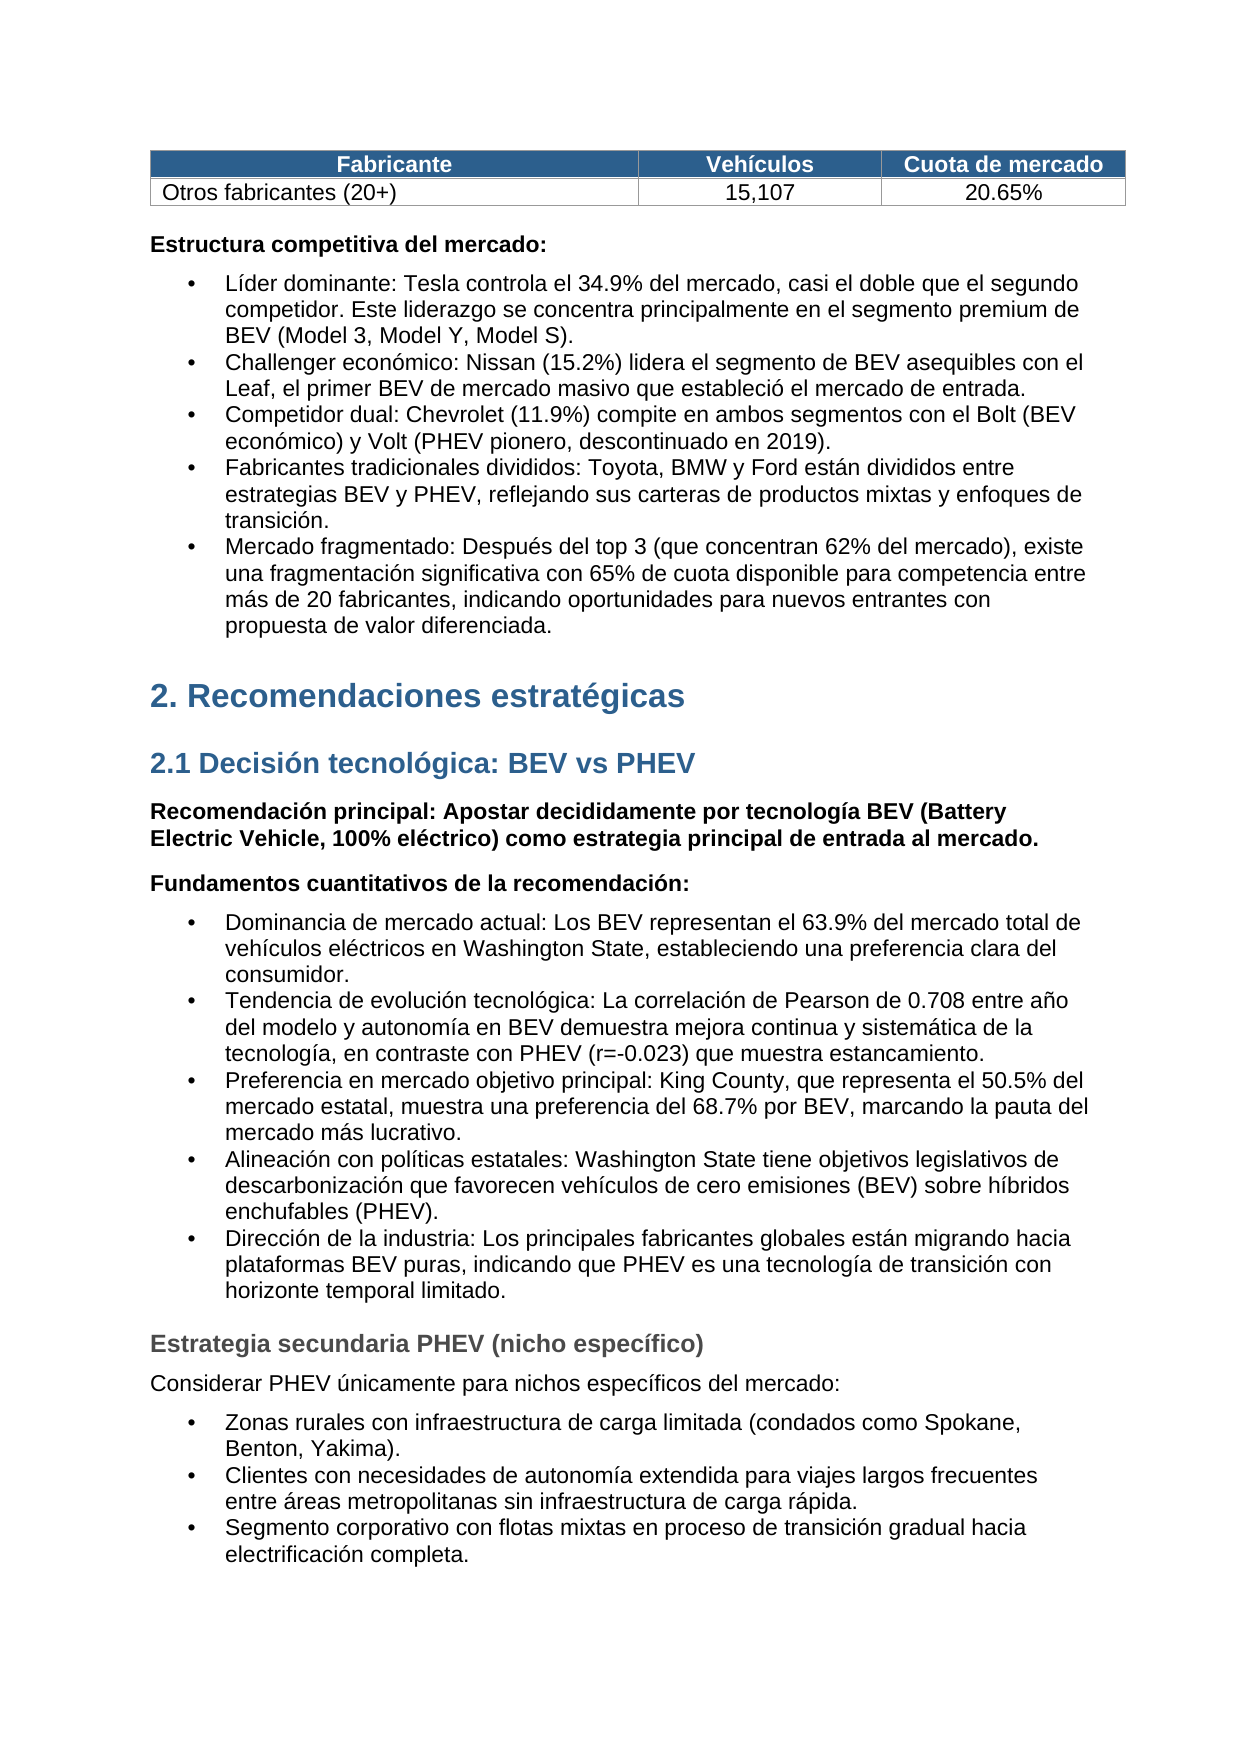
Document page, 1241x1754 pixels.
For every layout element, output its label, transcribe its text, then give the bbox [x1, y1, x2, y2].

subtitle 2. Recomendaciones estratégicas [150, 676, 1090, 714]
list Dirección de la industria: Los principales fabricantes globales están migrando hacia plataformas BEV puras, indicando que PHEV es una tecnología de transición con horizonte temporal limitado. [187, 1225, 1090, 1304]
list Dominancia de mercado actual: Los BEV representan el 63.9% del mercado total de vehículos eléctricos en Washington State, estableciendo una preferencia clara del consumidor. [187, 908, 1090, 987]
text Fundamentos cuantitativos de la recomendación: [150, 869, 1090, 896]
subtitle 2.1 Decisión tecnológica: BEV vs PHEV [150, 746, 1090, 779]
list Tendencia de evolución tecnológica: La correlación de Pearson de 0.708 entre año del modelo y autonomía en BEV demuestra mejora continua y sistemática de la tecnología, en contraste con PHEV (r=-0.023) que muestra estancamiento. [187, 987, 1090, 1067]
text Recomendación principal: Apostar decididamente por tecnología BEV (Battery Electric Vehicle, 100% eléctrico) como estrategia principal de entrada al mercado. [150, 798, 1090, 851]
table_header Fabricante [151, 151, 638, 177]
list Mercado fragmentado: Después del top 3 (que concentran 62% del mercado), existe una fragmentación significativa con 65% de cuota disponible para competencia entre más de 20 fabricantes, indicando oportunidades para nuevos entrantes con propuesta de valor diferenciada. [187, 533, 1090, 639]
list Segmento corporativo con flotas mixtas en proceso de transición gradual hacia electrificación completa. [187, 1514, 1090, 1567]
text Considerar PHEV únicamente para nichos específicos del mercado: [150, 1370, 1090, 1396]
table_cell 15,107 [639, 179, 881, 205]
list Líder dominante: Tesla controla el 34.9% del mercado, casi el doble que el segundo competidor. Este liderazgo se concentra principalmente en el segmento premium de BEV (Model 3, Model Y, Model S). [187, 270, 1090, 349]
list Preferencia en mercado objetivo principal: King County, que representa el 50.5% del mercado estatal, muestra una preferencia del 68.7% por BEV, marcando la pauta del mercado más lucrativo. [187, 1067, 1090, 1146]
table_cell Otros fabricantes (20+) [151, 179, 638, 205]
table_header Cuota de mercado [882, 151, 1125, 177]
list Competidor dual: Chevrolet (11.9%) compite en ambos segmentos con el Bolt (BEV económico) y Volt (PHEV pionero, descontinuado en 2019). [187, 401, 1090, 454]
table_cell 20.65% [882, 179, 1125, 205]
subtitle Estrategia secundaria PHEV (nicho específico) [150, 1329, 1090, 1357]
list Challenger económico: Nissan (15.2%) lidera el segmento de BEV asequibles con el Leaf, el primer BEV de mercado masivo que estableció el mercado de entrada. [187, 349, 1090, 401]
table_header Vehículos [639, 151, 881, 177]
list Alineación con políticas estatales: Washington State tiene objetivos legislativos de descarbonización que favorecen vehículos de cero emisiones (BEV) sobre híbridos enchufables (PHEV). [187, 1146, 1090, 1225]
list Clientes con necesidades de autonomía extendida para viajes largos frecuentes entre áreas metropolitanas sin infraestructura de carga rápida. [187, 1462, 1090, 1514]
text Estructura competitiva del mercado: [150, 231, 1090, 257]
list Zonas rurales con infraestructura de carga limitada (condados como Spokane, Benton, Yakima). [187, 1409, 1090, 1462]
list Fabricantes tradicionales divididos: Toyota, BMW y Ford están divididos entre estrategias BEV y PHEV, reflejando sus carteras de productos mixtas y enfoques de transición. [187, 454, 1090, 533]
